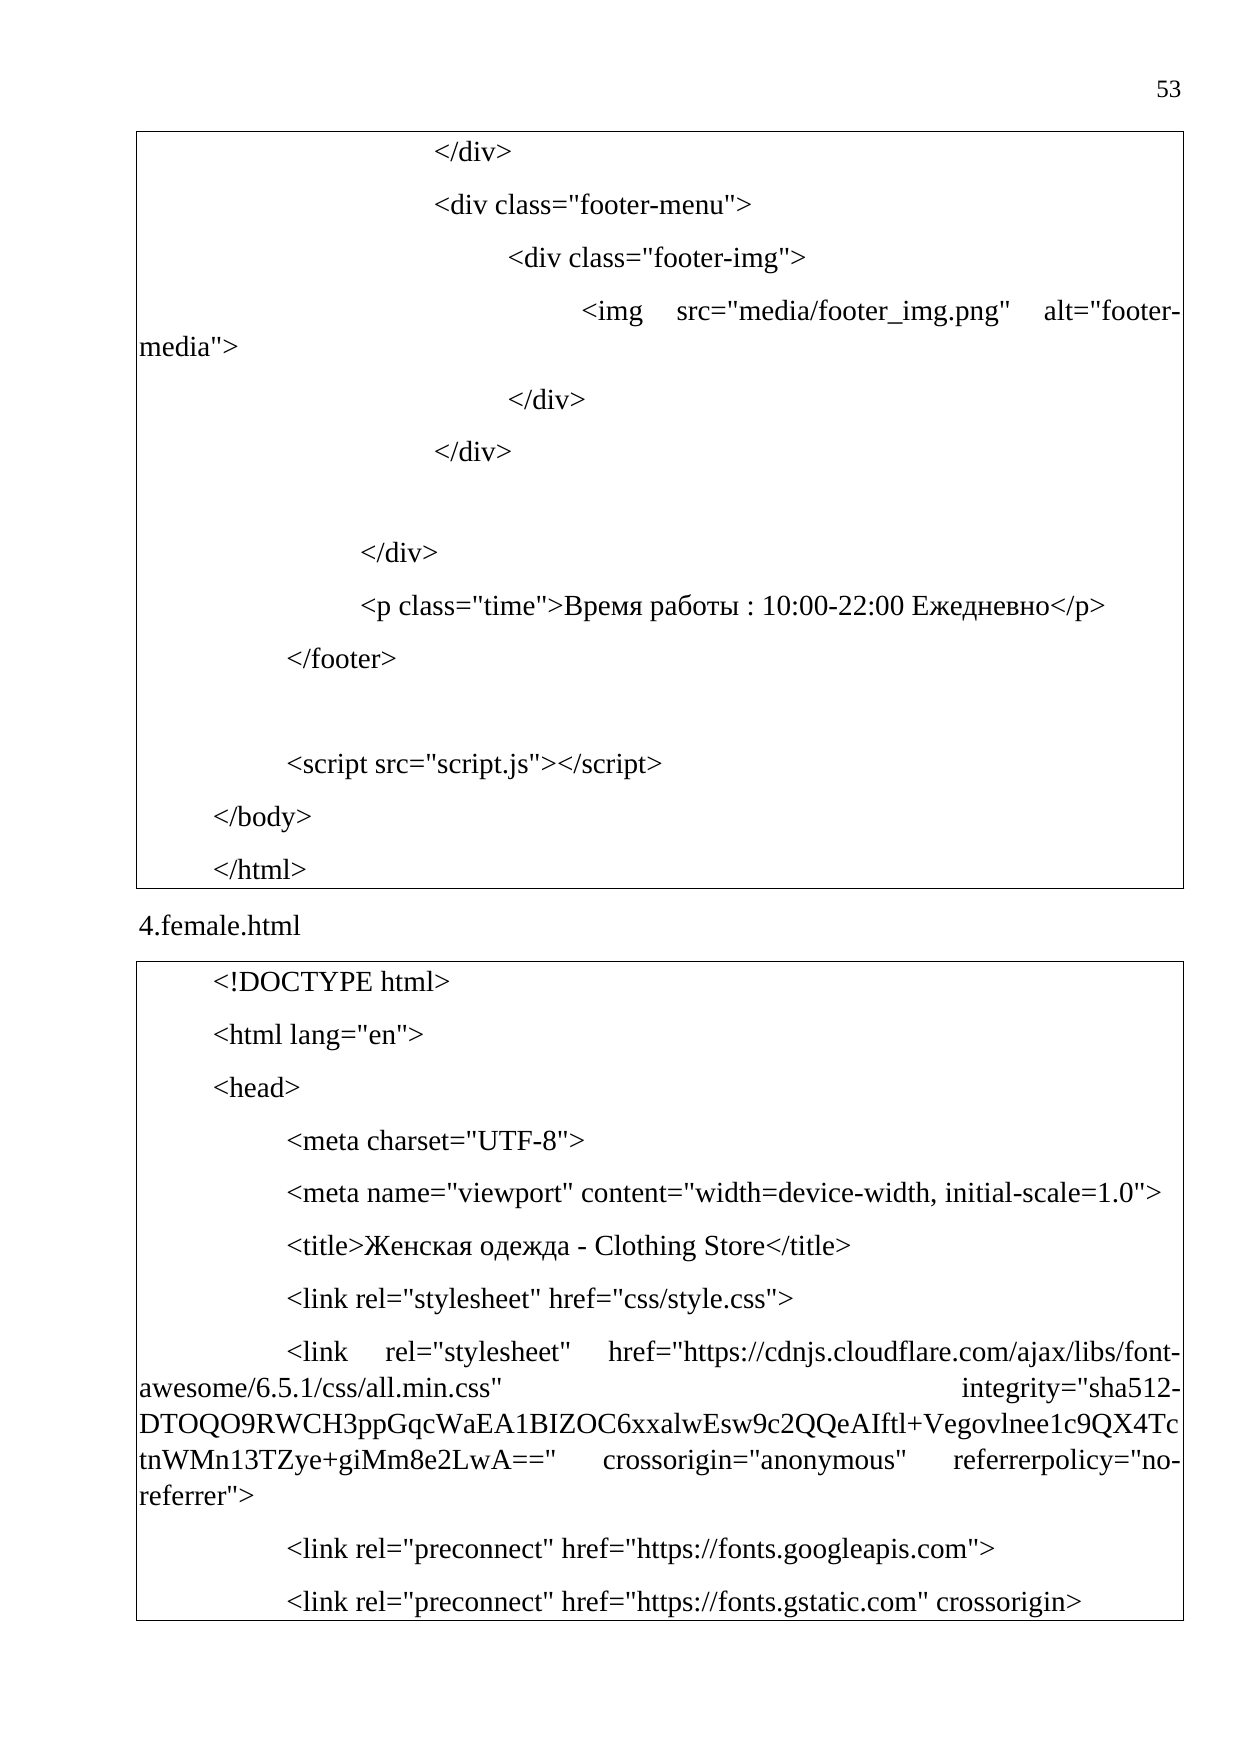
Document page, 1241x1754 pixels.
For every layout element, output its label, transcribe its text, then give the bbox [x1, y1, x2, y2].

text <head> [137, 1067, 1183, 1103]
text </div> [137, 532, 1183, 569]
text </div> [137, 431, 1183, 468]
text <img src="media/footer_img.png" alt="footer-media"> [137, 290, 1183, 362]
text </html> [137, 849, 1183, 888]
text <meta name="viewport" content="width=device-width, initial-scale=1.0"> [137, 1172, 1183, 1209]
text <div class="footer-menu"> [137, 184, 1183, 221]
text </footer> [137, 638, 1183, 674]
text 4.female.html [65, 908, 1181, 942]
text </div> [137, 379, 1183, 415]
text <html lang="en"> [137, 1014, 1183, 1051]
text <link rel="preconnect" href="https://fonts.gstatic.com" crossorigin> [137, 1581, 1183, 1620]
text <script src="script.js"></script> [137, 743, 1183, 780]
text <p class="time">Время работы : 10:00-22:00 Ежедневно</p> [137, 585, 1183, 622]
text </div> [137, 132, 1183, 168]
text <title>Женская одежда - Clothing Store</title> [137, 1225, 1183, 1262]
text </body> [137, 796, 1183, 833]
text <!DOCTYPE html> [137, 962, 1183, 998]
text <link rel="stylesheet" href="css/style.css"> [137, 1278, 1183, 1314]
text <link rel="stylesheet" href="https://cdnjs.cloudflare.com/ajax/libs/font-awesome/6.5.1/css/all.min.css" integrity="sha512-DTOQO9RWCH3ppGqcWaEA1BIZOC6xxalwEsw9c2QQeAIftl+Vegovlnee1c9QX4TctnWMn13TZye+giMm8e2LwA==" crossorigin="anonymous" referrerpolicy="no-referrer"> [137, 1331, 1183, 1512]
text <meta charset="UTF-8"> [137, 1119, 1183, 1156]
text <div class="footer-img"> [137, 237, 1183, 273]
text <link rel="preconnect" href="https://fonts.googleapis.com"> [137, 1528, 1183, 1565]
